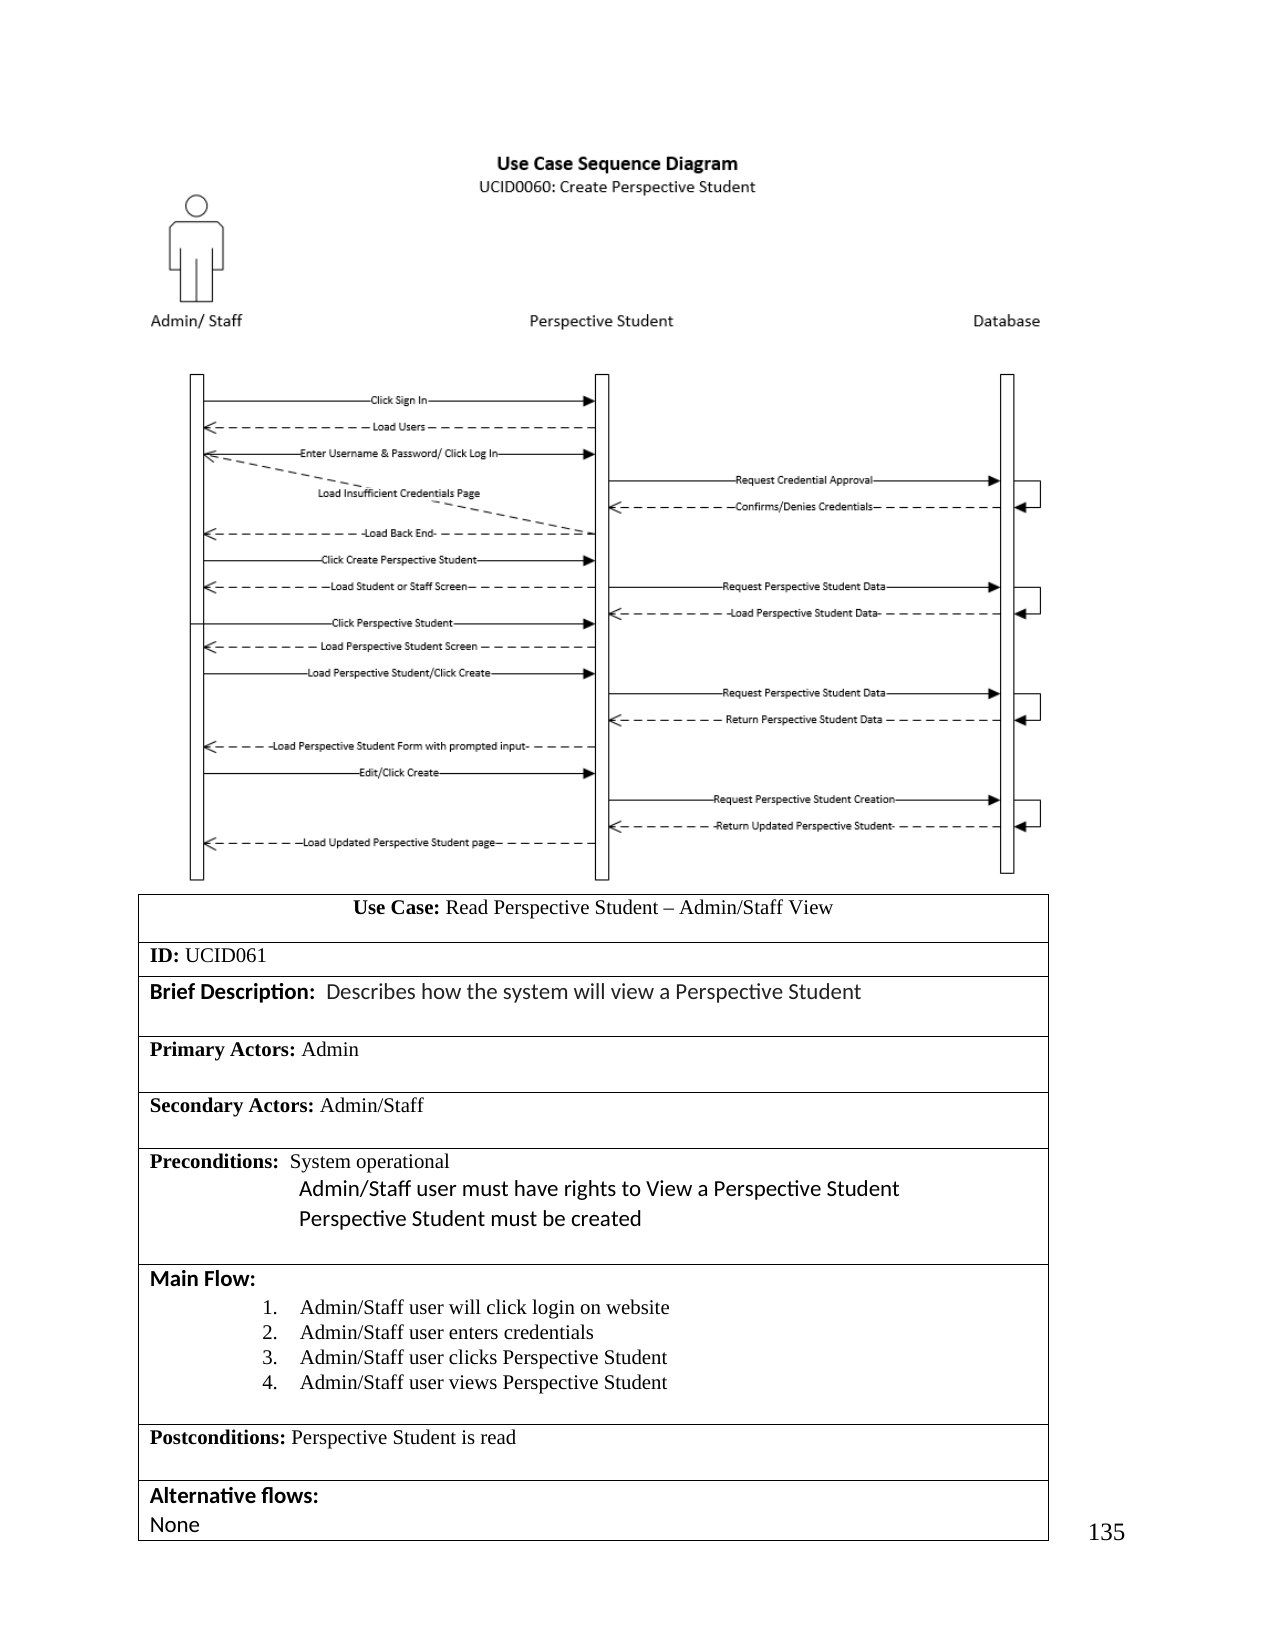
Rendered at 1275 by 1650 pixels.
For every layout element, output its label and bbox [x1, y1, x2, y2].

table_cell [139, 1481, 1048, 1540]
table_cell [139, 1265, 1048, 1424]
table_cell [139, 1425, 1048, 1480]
picture [150, 150, 1050, 885]
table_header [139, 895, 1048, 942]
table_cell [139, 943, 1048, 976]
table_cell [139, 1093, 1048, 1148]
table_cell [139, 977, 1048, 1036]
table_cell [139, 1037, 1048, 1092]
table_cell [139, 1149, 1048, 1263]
